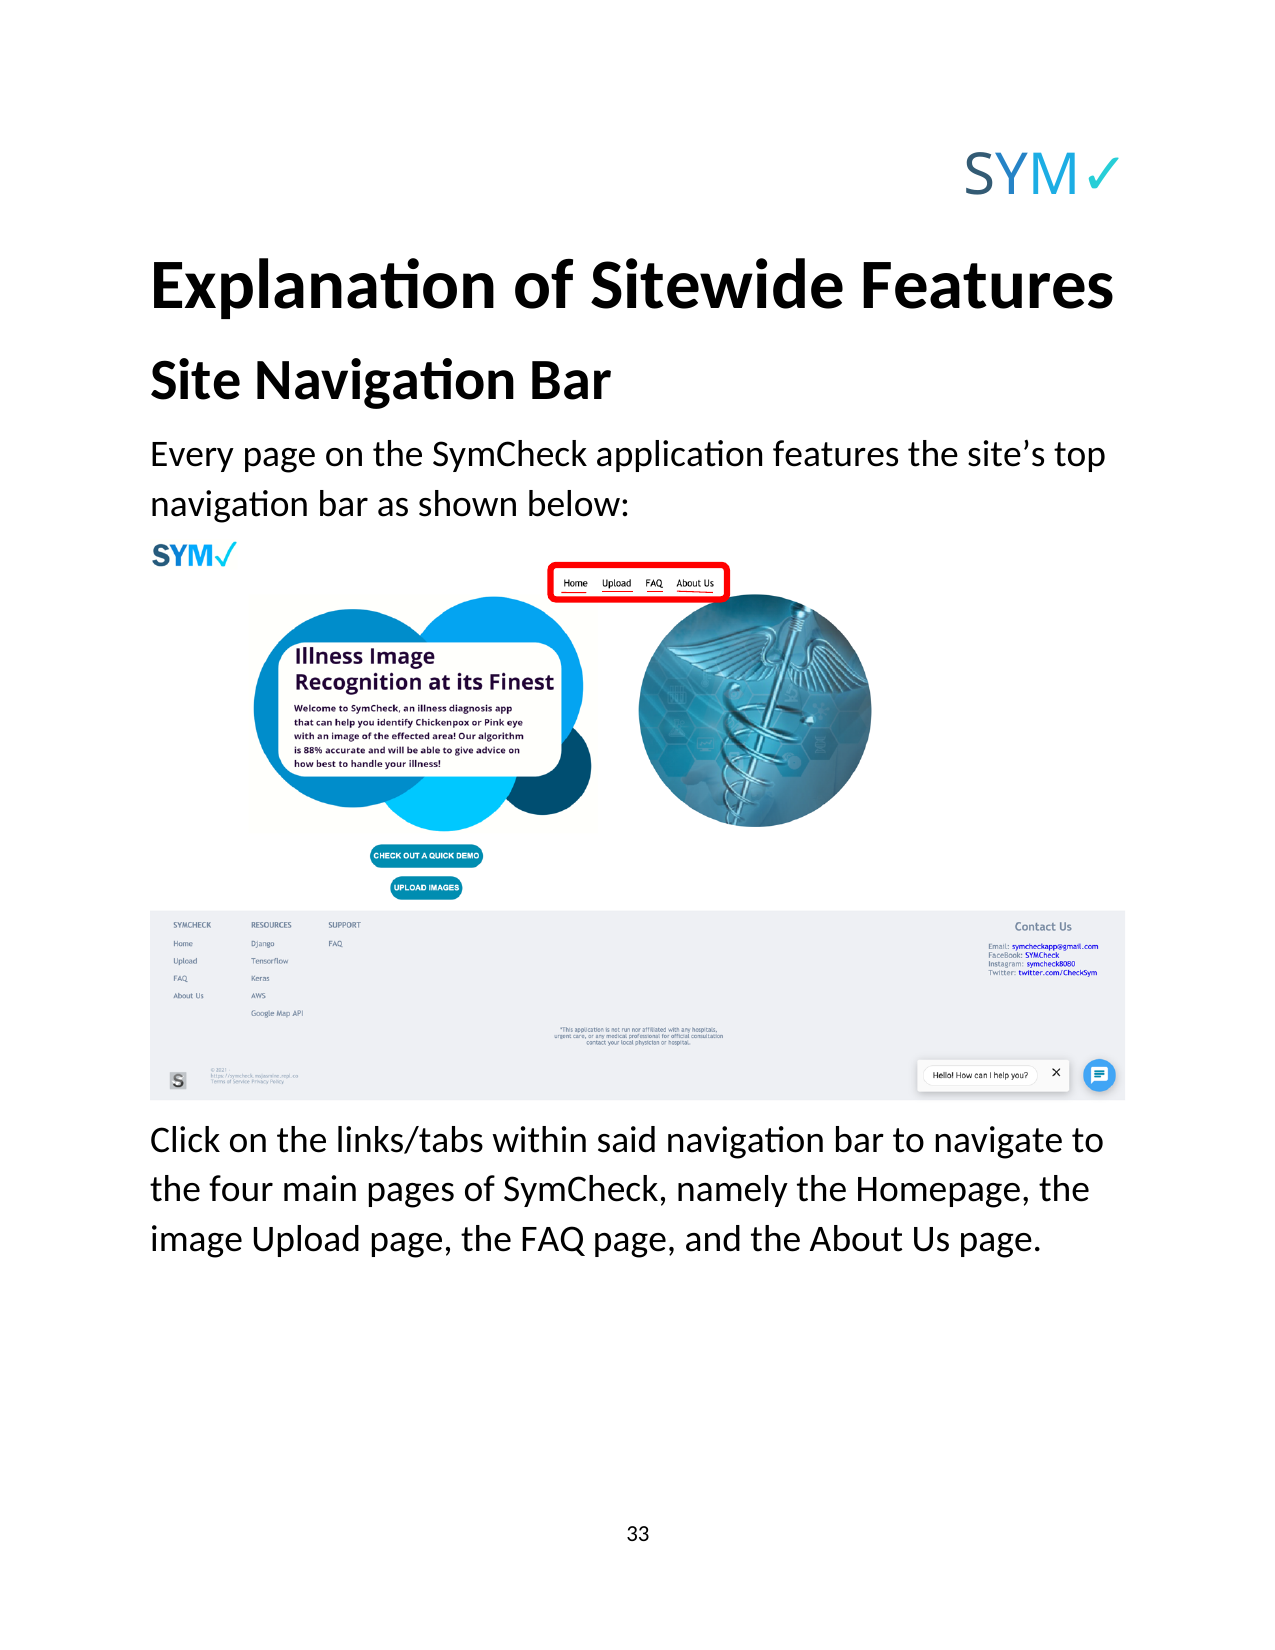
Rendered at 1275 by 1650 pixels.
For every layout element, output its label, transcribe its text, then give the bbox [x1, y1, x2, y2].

text Explanation of Sitewide Features [150, 239, 1125, 326]
text Every page on the SymCheck application features the site’s top navigation bar as shown below: [150, 430, 1125, 526]
text Site Navigation Bar [150, 343, 1125, 414]
picture [150, 539, 1125, 1103]
text Click on the links/tabs within said navigation bar to navigate to the four main pages of SymCheck, namely the Homepage, the image Upload page, the FAQ page, and the About Us page. [150, 1116, 1125, 1260]
